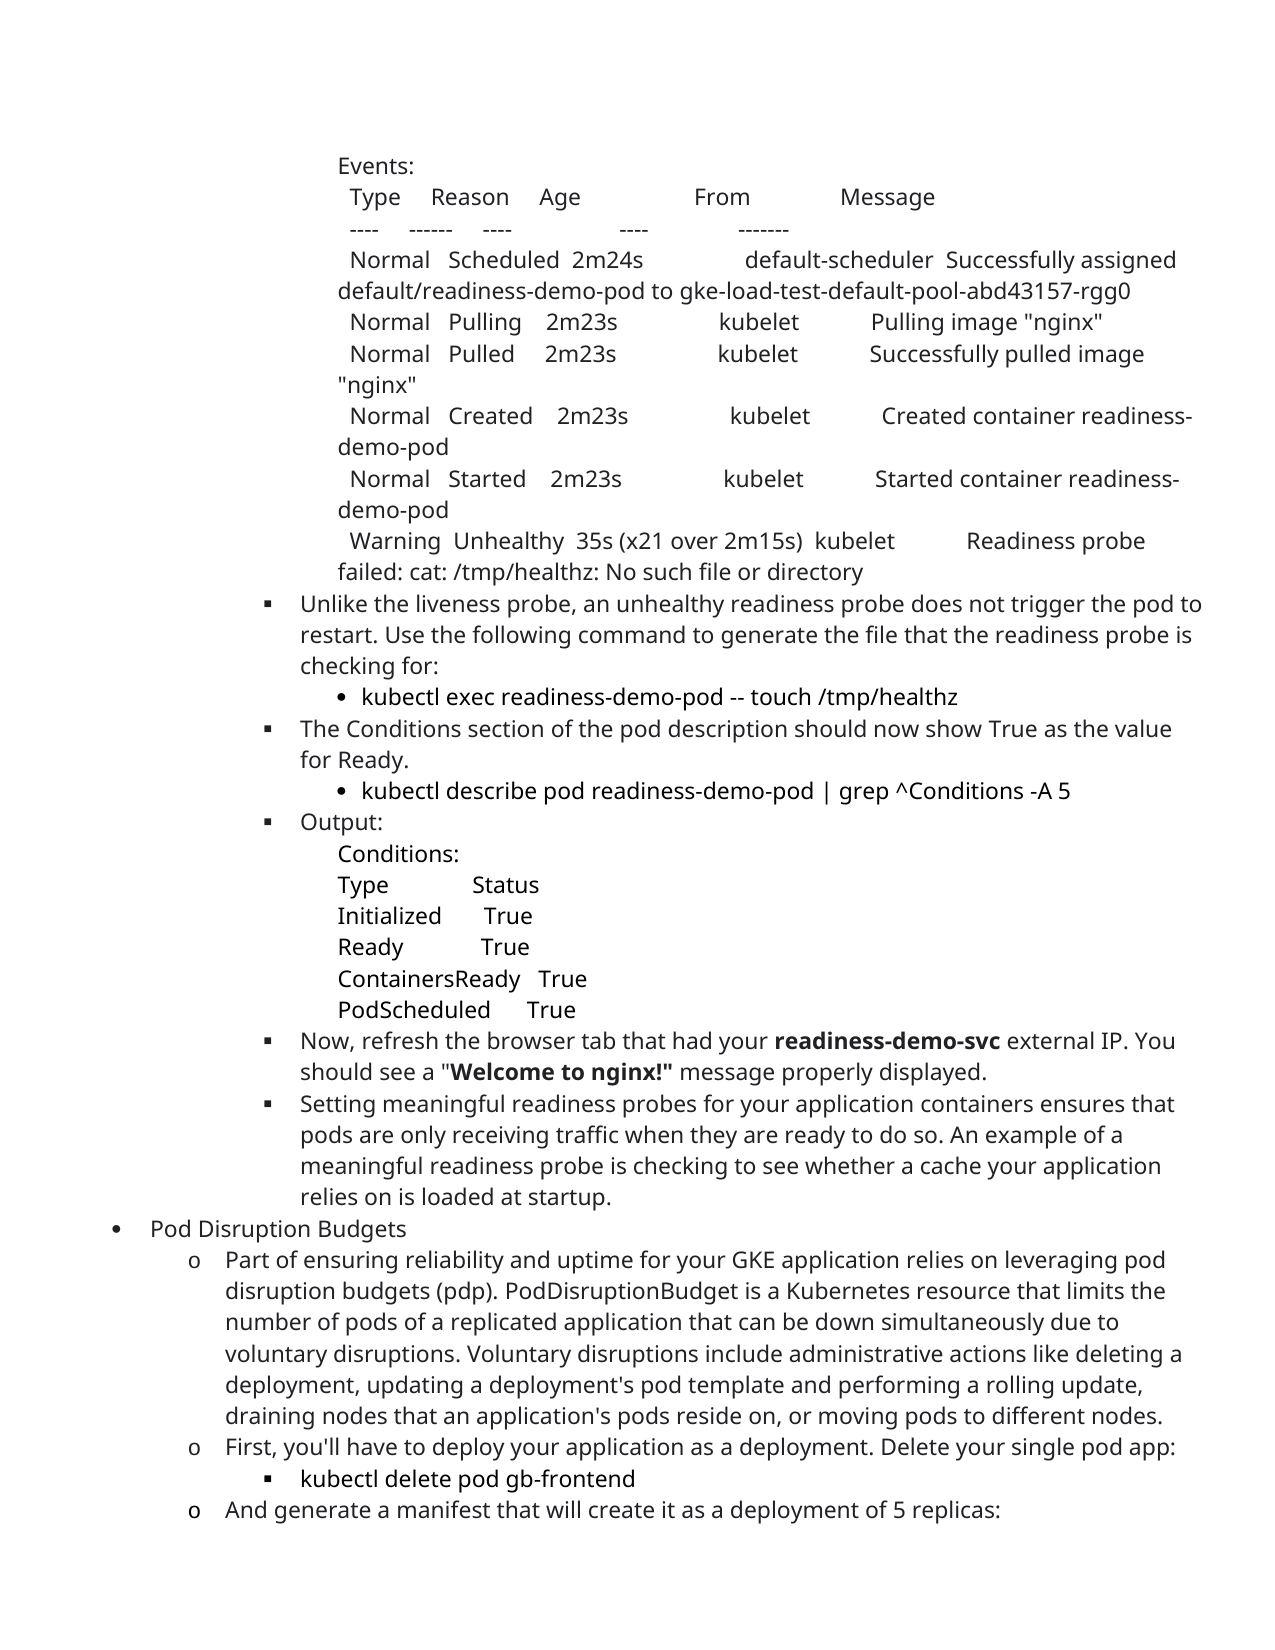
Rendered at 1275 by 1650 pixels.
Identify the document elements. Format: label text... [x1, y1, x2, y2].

list First, you'll have to deploy your application as a deployment. Delete your single pod app: [187, 1431, 1209, 1463]
text ---- ------ ---- ---- ------- [337, 212, 1209, 244]
text Normal Created 2m23s kubelet Created container readiness-demo-pod [337, 400, 1209, 462]
list The Conditions section of the pod description should now show True as the value for Ready. [262, 712, 1209, 775]
text Normal Started 2m23s kubelet Started container readiness-demo-pod [337, 462, 1209, 525]
text Type Reason Age From Message [337, 181, 1209, 212]
list kubectl describe pod readiness-demo-pod | grep ^Conditions -A 5 [337, 775, 1209, 806]
text Warning Unhealthy 35s (x21 over 2m15s) kubelet Readiness probe failed: cat: /tmp/healthz: No such file or directory [337, 525, 1209, 587]
text Events: [337, 150, 1209, 181]
text Conditions: [337, 837, 1209, 869]
list Part of ensuring reliability and uptime for your GKE application relies on leveraging pod disruption budgets (pdp). PodDisruptionBudget is a Kubernetes resource that limits the number of pods of a replicated application that can be down simultaneously due to voluntary disruptions. Voluntary disruptions include administrative actions like deleting a deployment, updating a deployment's pod template and performing a rolling update, draining nodes that an application's pods reside on, or moving pods to different nodes. [187, 1244, 1209, 1431]
list Setting meaningful readiness probes for your application containers ensures that pods are only receiving traffic when they are ready to do so. An example of a meaningful readiness probe is checking to see whether a cache your application relies on is loaded at startup. [262, 1087, 1209, 1212]
text Normal Pulled 2m23s kubelet Successfully pulled image "nginx" [337, 337, 1209, 400]
text Type Status [337, 869, 1209, 900]
text Ready True [337, 931, 1209, 962]
text Normal Scheduled 2m24s default-scheduler Successfully assigned default/readiness-demo-pod to gke-load-test-default-pool-abd43157-rgg0 [337, 244, 1209, 306]
list And generate a manifest that will create it as a deployment of 5 replicas: [187, 1494, 1209, 1525]
list Unlike the liveness probe, an unhealthy readiness probe does not trigger the pod to restart. Use the following command to generate the file that the readiness probe is checking for: [262, 587, 1209, 681]
list Output: [262, 806, 1209, 837]
list kubectl delete pod gb-frontend [262, 1463, 1209, 1494]
list Pod Disruption Budgets [112, 1212, 1209, 1244]
list kubectl exec readiness-demo-pod -- touch /tmp/healthz [337, 681, 1209, 712]
text Normal Pulling 2m23s kubelet Pulling image "nginx" [337, 306, 1209, 337]
text ContainersReady True [337, 962, 1209, 994]
text Initialized True [337, 900, 1209, 931]
text PodScheduled True [337, 994, 1209, 1025]
list Now, refresh the browser tab that had your readiness-demo-svc external IP. You should see a "Welcome to nginx!" message properly displayed. [262, 1025, 1209, 1087]
